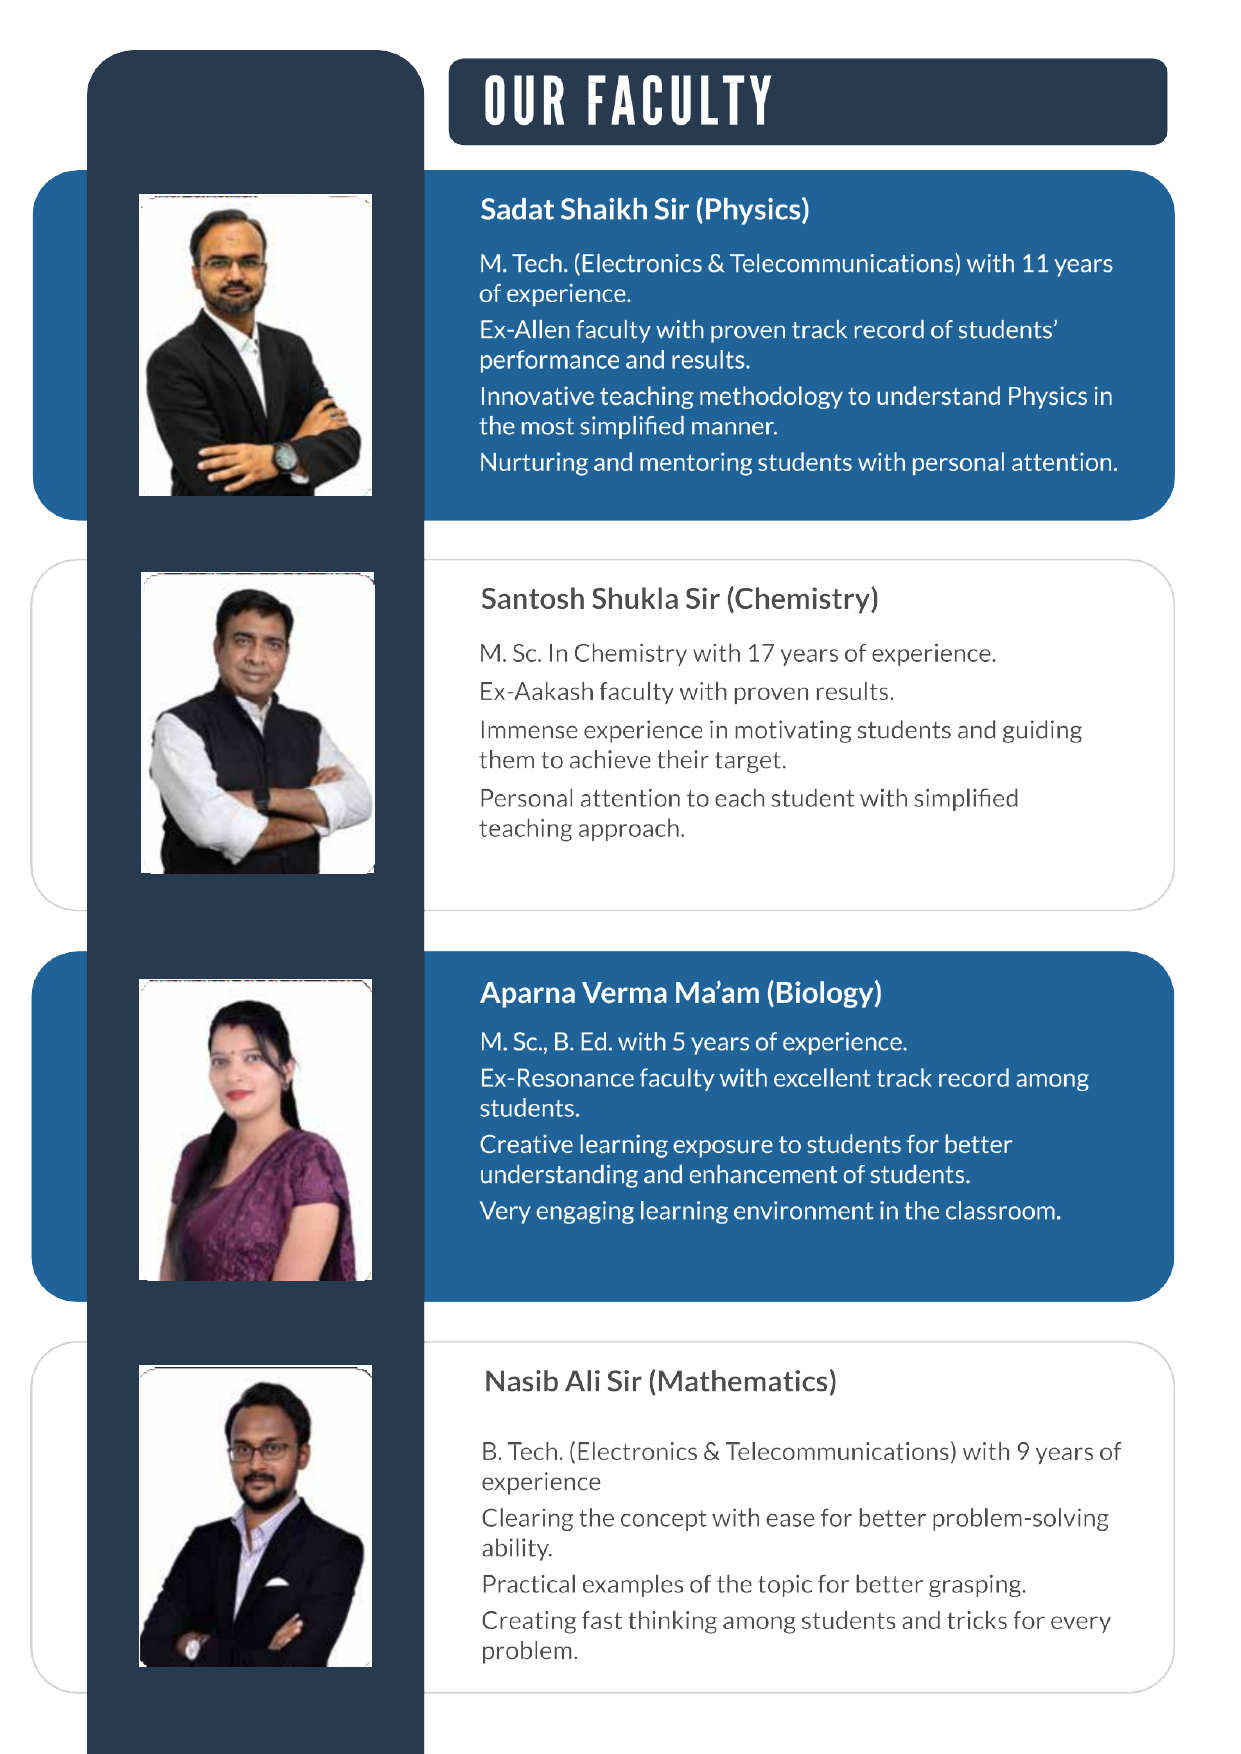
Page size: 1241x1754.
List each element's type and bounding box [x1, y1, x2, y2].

picture [30, 50, 1175, 1754]
